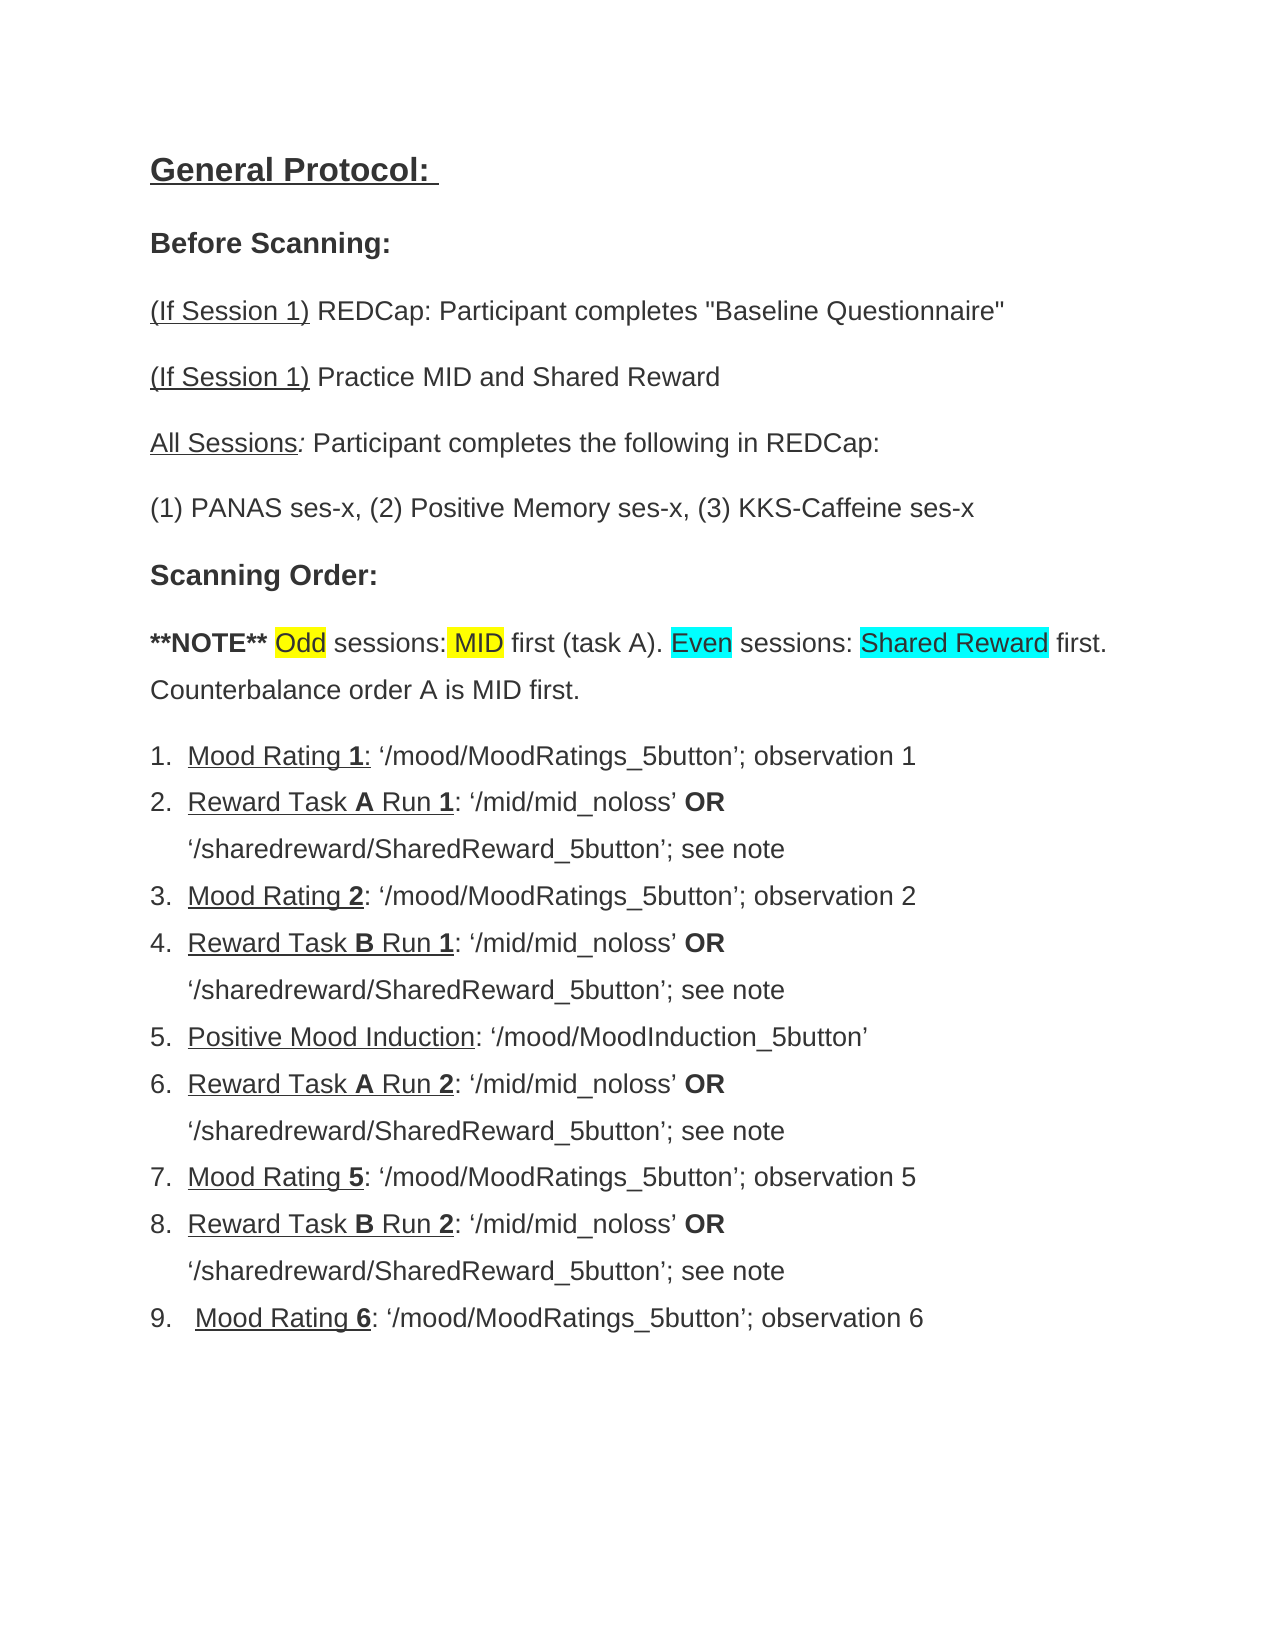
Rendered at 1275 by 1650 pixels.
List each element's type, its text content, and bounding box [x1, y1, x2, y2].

text (1) PANAS ses-x, (2) Positive Memory ses-x, (3) KKS-Caffeine ses-x [150, 492, 1125, 523]
text **NOTE** Odd sessions: MID first (task A). Even sessions: Shared Reward first. Counterbalance order A is MID first. [150, 627, 1125, 705]
text (If Session 1) Practice MID and Shared Reward [150, 361, 1125, 392]
list Positive Mood Induction: ‘/mood/MoodInduction_5button’ [150, 1021, 1125, 1052]
text Before Scanning: [150, 226, 1125, 260]
list Mood Rating 5: ‘/mood/MoodRatings_5button’; observation 5 [150, 1161, 1125, 1193]
list Mood Rating 6: ‘/mood/MoodRatings_5button’; observation 6 [150, 1302, 1125, 1333]
list Reward Task A Run 2: ‘/mid/mid_noloss’ OR ‘/sharedreward/SharedReward_5button’; see note [150, 1068, 1125, 1146]
text All Sessions: Participant completes the following in REDCap: [150, 427, 1125, 458]
list Reward Task B Run 2: ‘/mid/mid_noloss’ OR ‘/sharedreward/SharedReward_5button’; see note [150, 1208, 1125, 1286]
text Scanning Order: [150, 558, 1125, 591]
list Reward Task A Run 1: ‘/mid/mid_noloss’ OR ‘/sharedreward/SharedReward_5button’; see note [150, 786, 1125, 864]
list Mood Rating 1: ‘/mood/MoodRatings_5button’; observation 1 [150, 739, 1125, 771]
text General Protocol: [150, 150, 1125, 188]
text (If Session 1) REDCap: Participant completes "Baseline Questionnaire" [150, 295, 1125, 327]
list Mood Rating 2: ‘/mood/MoodRatings_5button’; observation 2 [150, 880, 1125, 911]
list Reward Task B Run 1: ‘/mid/mid_noloss’ OR ‘/sharedreward/SharedReward_5button’; see note [150, 927, 1125, 1005]
